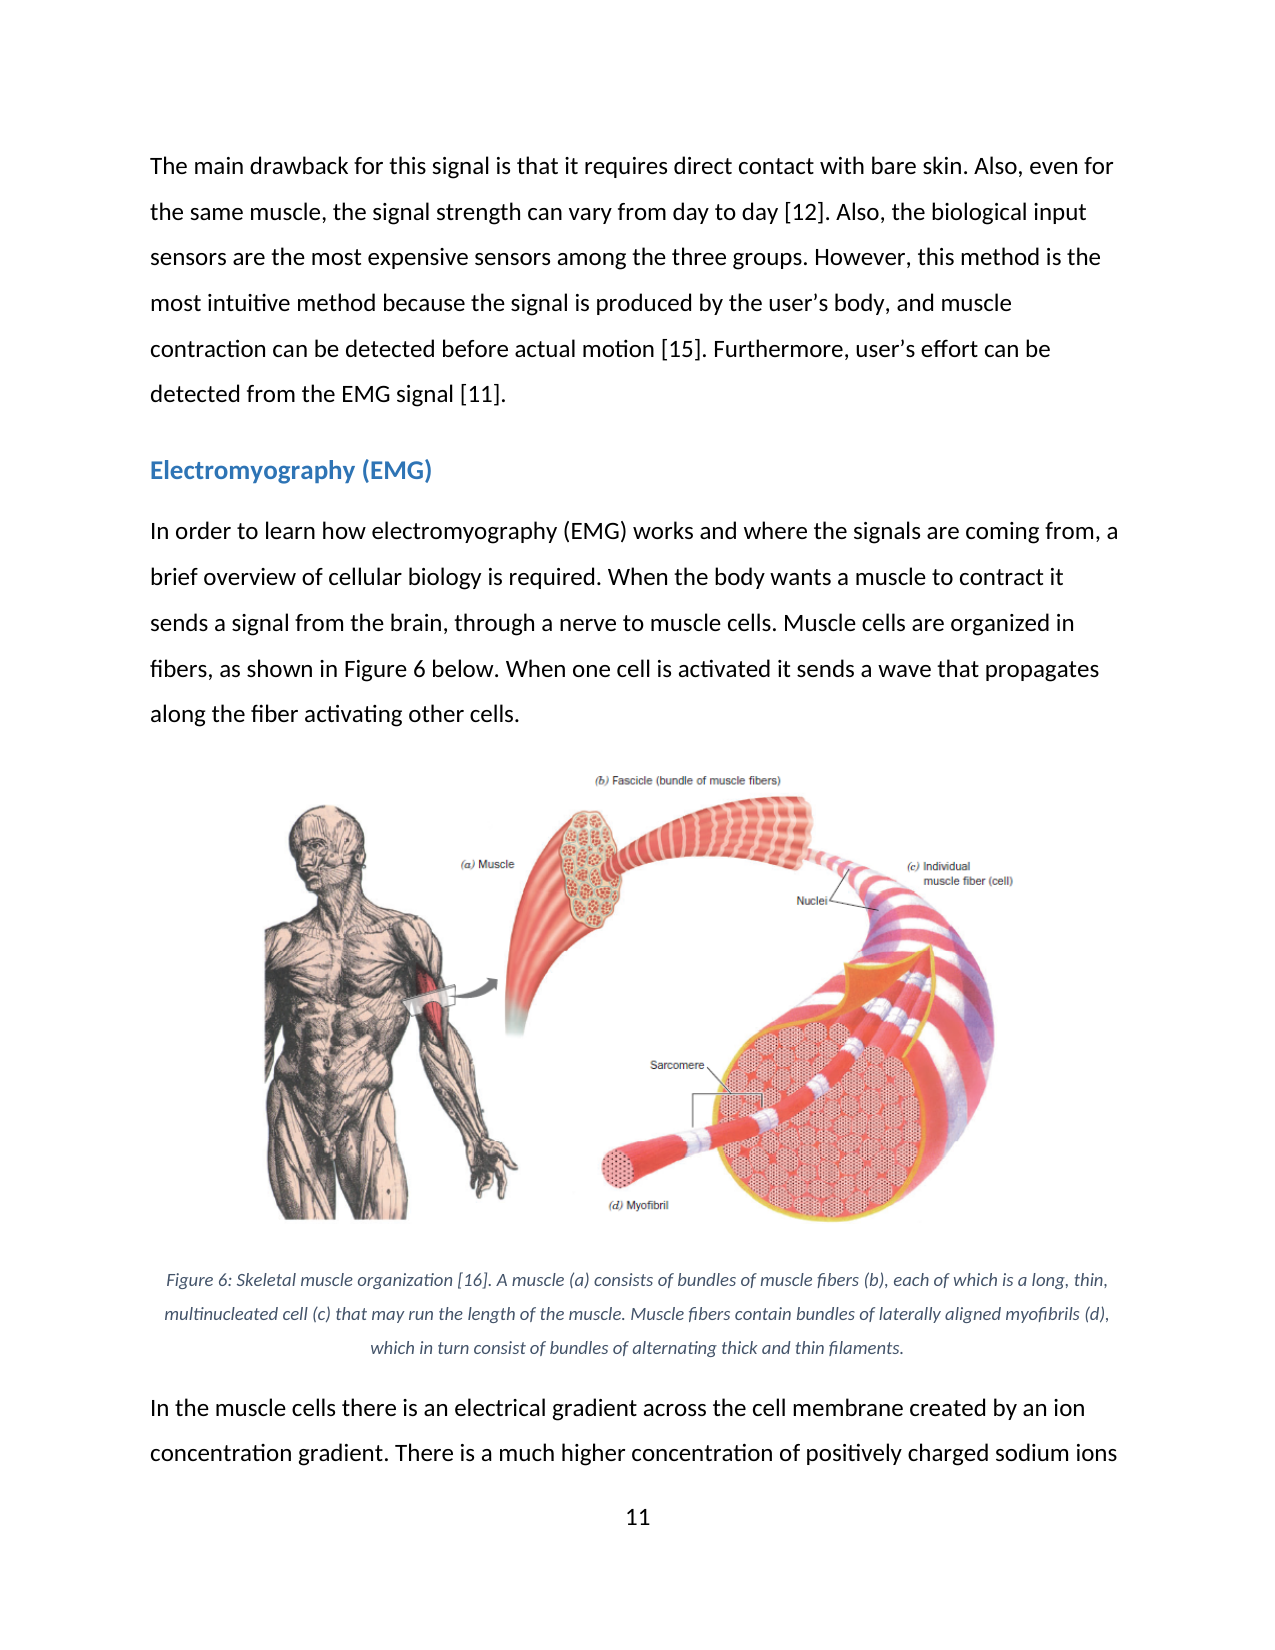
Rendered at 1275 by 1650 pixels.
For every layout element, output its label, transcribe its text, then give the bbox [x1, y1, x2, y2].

text In order to learn how electromyography (EMG) works and where the signals are coming from, a brief overview of cellular biology is required. When the body wants a muscle to contract it sends a signal from the brain, through a nerve to muscle cells. Muscle cells are organized in fibers, as shown in Figure 6 below. When one cell is activated it sends a wave that propagates along the fiber activating other cells. [150, 516, 1125, 729]
picture [251, 773, 1024, 1224]
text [150, 1392, 1125, 1468]
subtitle Electromyography (EMG) [150, 453, 1125, 487]
text The main drawback for this signal is that it requires direct contact with bare skin. Also, even for the same muscle, the signal strength can vary from day to day [12]. Also, the biological input sensors are the most expensive sensors among the three groups. However, this method is the most intuitive method because the signal is produced by the user’s body, and muscle contraction can be detected before actual motion [15]. Furthermore, user’s effort can be detected from the EMG signal [11]. [150, 150, 1125, 409]
